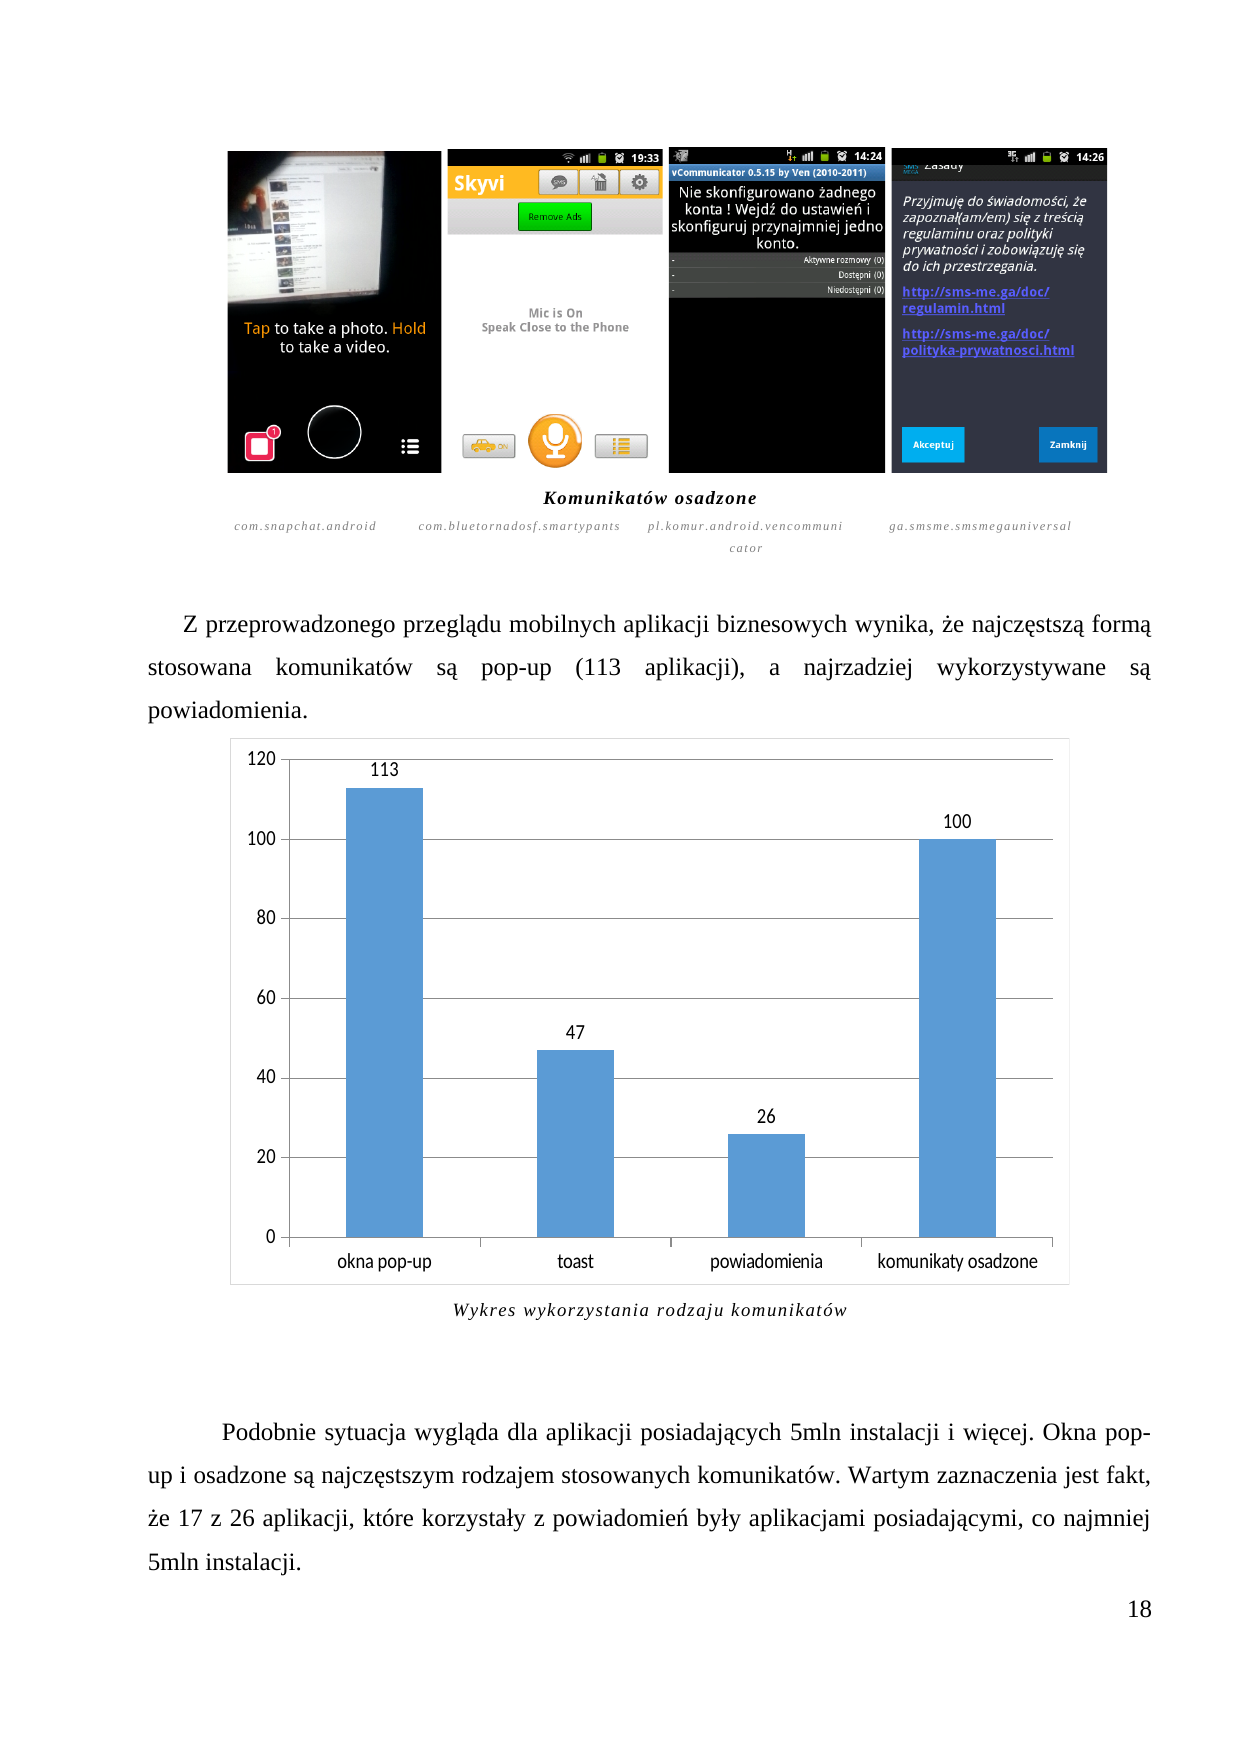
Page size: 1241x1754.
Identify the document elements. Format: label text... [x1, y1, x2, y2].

subtitle Komunikatów osadzone [148, 487, 1152, 508]
text Z przeprowadzonego przeglądu mobilnych aplikacji biznesowych wynika, że najczęstszą formą stosowana komunikatów są pop-up (113 aplikacji), a najrzadziej wykorzystywane są powiadomienia. [148, 609, 1152, 724]
picture [891, 148, 1108, 473]
subtitle Wykres wykorzystania rodzaju komunikatów [148, 1299, 1152, 1320]
table_header com.snapchat.android [207, 519, 403, 566]
table_header ga.smsme.smsmegauniversal [856, 519, 1104, 566]
table_header com.bluetornadosf.smartypants [403, 519, 635, 566]
text Podobnie sytuacja wygląda dla aplikacji posiadających 5mln instalacji i więcej. Okna pop-up i osadzone są najczęstszym rodzajem stosowanych komunikatów. Wartym zaznaczenia jest fakt, że 17 z 26 aplikacji, które korzystały z powiadomień były aplikacjami posiadającymi, co najmniej 5mln instalacji. [148, 1417, 1152, 1575]
picture [227, 151, 442, 473]
picture [447, 149, 663, 473]
table_header pl.komur.android.vencommunicator [635, 519, 856, 566]
picture [668, 147, 886, 473]
